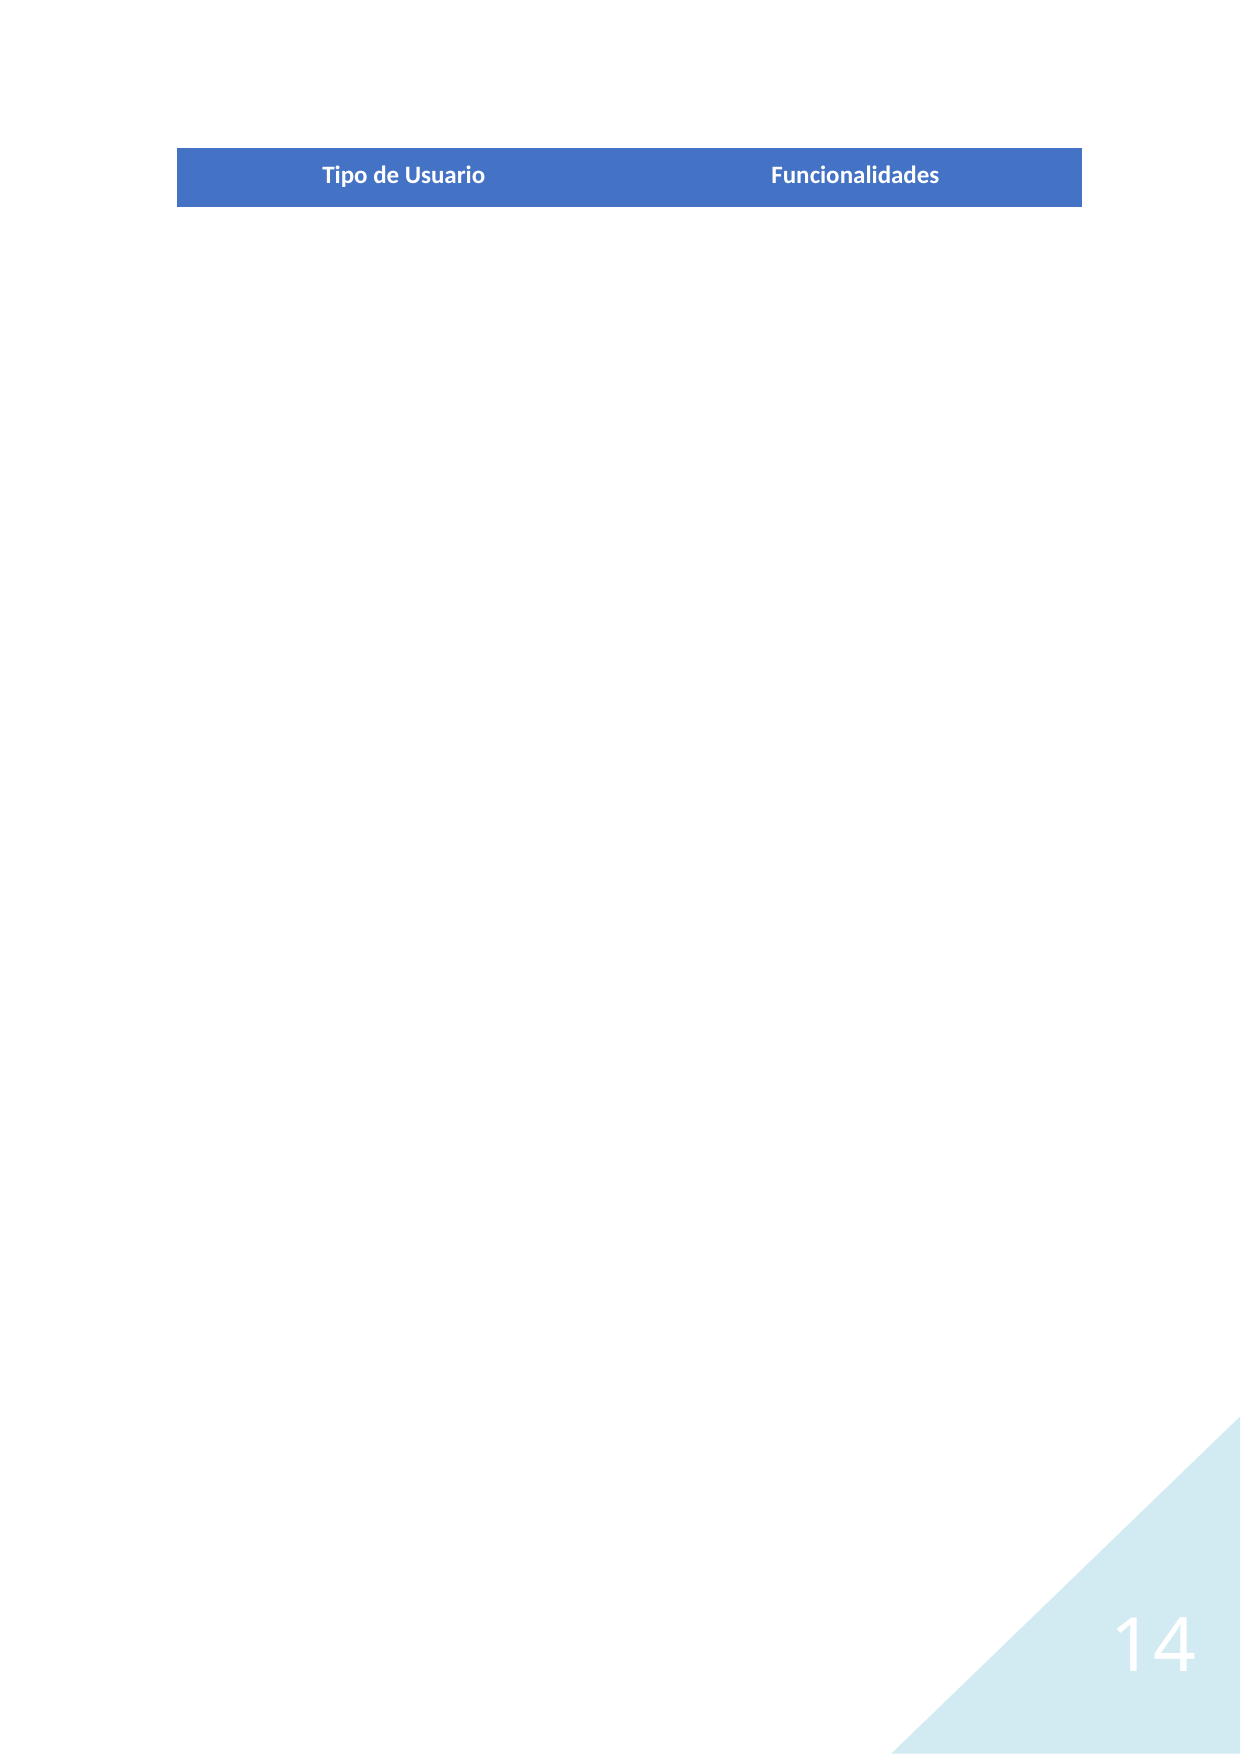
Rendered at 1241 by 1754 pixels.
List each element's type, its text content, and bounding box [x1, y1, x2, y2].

table_header Tipo de Usuario [178, 149, 629, 206]
table_header Funcionalidades [630, 149, 1081, 206]
